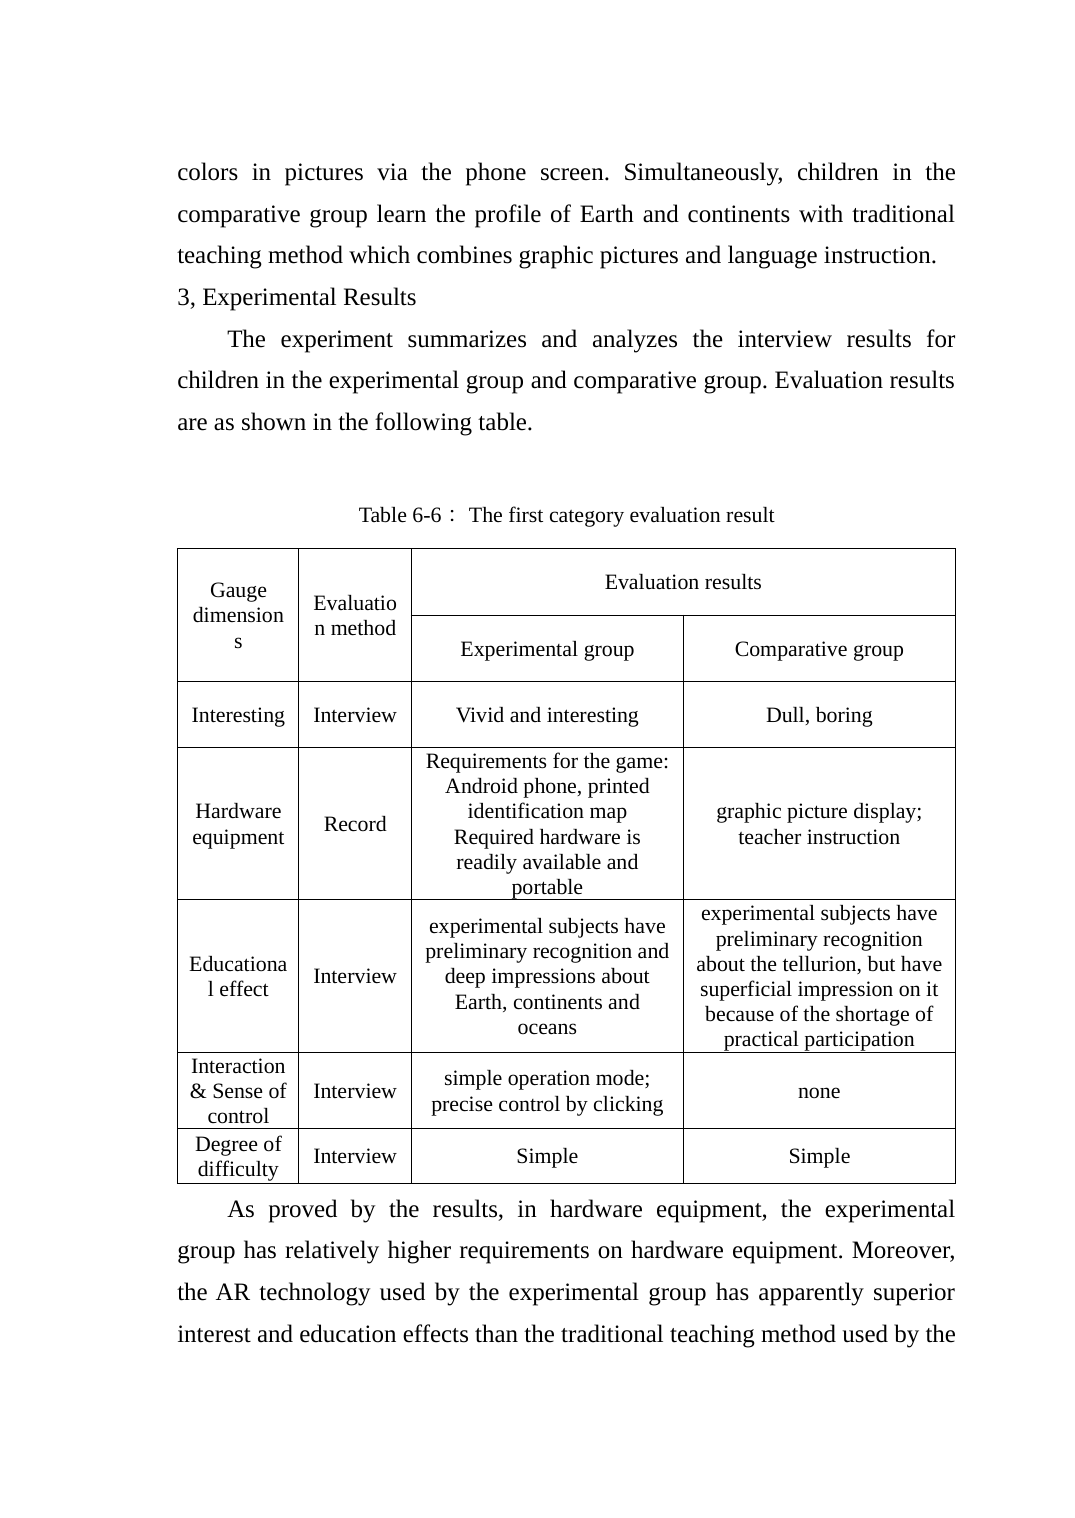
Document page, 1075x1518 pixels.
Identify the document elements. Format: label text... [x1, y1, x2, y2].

table_header Evaluation method [299, 549, 411, 681]
table_cell Interview [299, 900, 411, 1052]
table_cell Degree of difficulty [178, 1129, 298, 1183]
text 3, Experimental Results [177, 272, 956, 314]
table_cell Simple [412, 1129, 683, 1183]
table_cell Interview [299, 682, 411, 747]
table_cell Dull, boring [684, 682, 955, 747]
text Table 6-6 ：The first category evaluation result [177, 498, 956, 529]
table_cell Interview [299, 1129, 411, 1183]
table_cell simple operation mode; precise control by clicking [412, 1053, 683, 1128]
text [177, 1184, 956, 1351]
table_cell Interaction & Sense of control [178, 1053, 298, 1128]
table_cell Interview [299, 1053, 411, 1128]
table_cell Experimental group [412, 616, 683, 681]
table_cell Simple [684, 1129, 955, 1183]
table_cell Record [299, 748, 411, 899]
table_cell Educational effect [178, 900, 298, 1052]
table_cell Requirements for the game: Android phone, printed identification map Required hardware is readily available and portable [412, 748, 683, 899]
table_cell experimental subjects have preliminary recognition and deep impressions about Earth, continents and oceans [412, 900, 683, 1052]
table_cell none [684, 1053, 955, 1128]
table_cell Comparative group [684, 616, 955, 681]
table_header Evaluation results [412, 549, 955, 614]
text The experiment summarizes and analyzes the interview results for children in the experimental group and comparative group. Evaluation results are as shown in the following table. [177, 314, 956, 439]
table_cell graphic picture display; teacher instruction [684, 748, 955, 899]
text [177, 147, 956, 272]
table_cell Vivid and interesting [412, 682, 683, 747]
table_cell Interesting [178, 682, 298, 747]
table_header Gauge dimensions [178, 549, 298, 681]
table_cell Hardware equipment [178, 748, 298, 899]
table_cell experimental subjects have preliminary recognition about the tellurion, but have superficial impression on it because of the shortage of practical participation [684, 900, 955, 1052]
